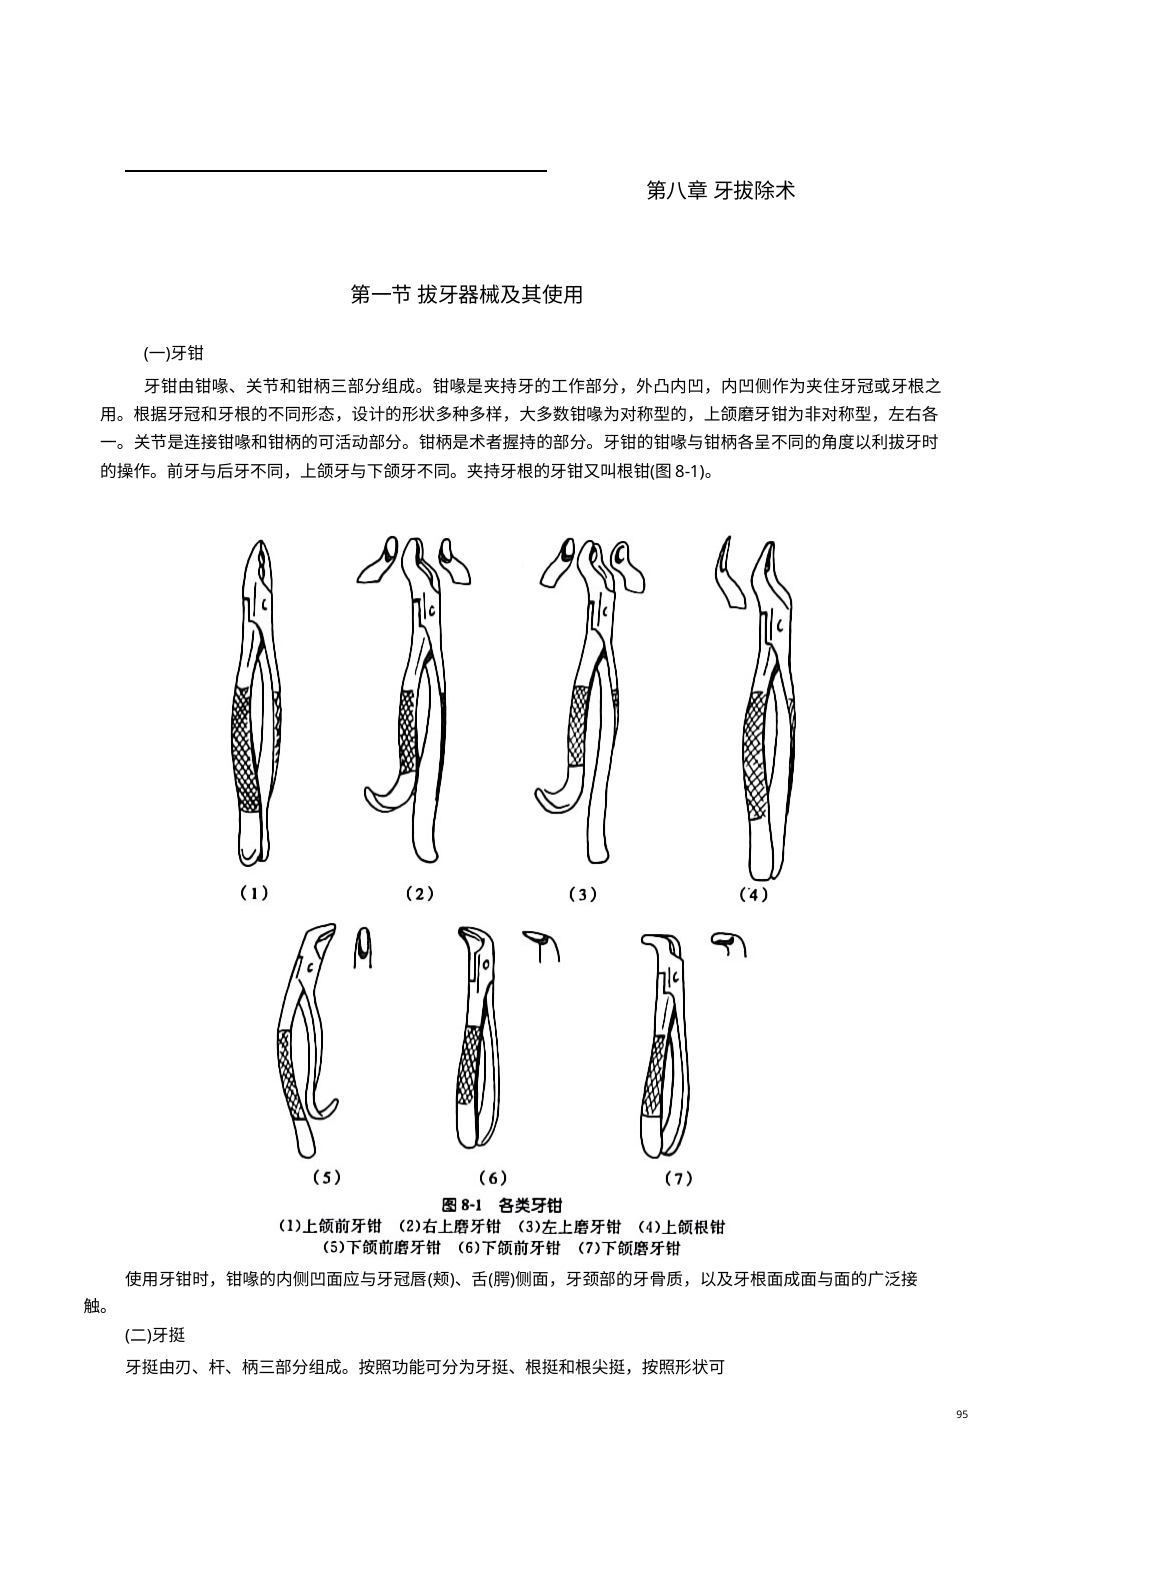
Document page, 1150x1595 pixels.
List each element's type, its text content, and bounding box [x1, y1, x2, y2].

text 使用牙钳时，钳喙的内侧凹面应与牙冠唇(颊)、舌(腭)侧面，牙颈部的牙骨质，以及牙根面成面与面的广泛接触。 [83, 1263, 919, 1317]
text 第八章 牙拔除术 [646, 171, 1067, 204]
text (一)牙钳 [144, 339, 1067, 364]
text 牙挺由刃、杆、柄三部分组成。按照功能可分为牙挺、根挺和根尖挺，按照形状可 [125, 1353, 1067, 1378]
text 第一节 拔牙器械及其使用 [350, 275, 1067, 308]
picture [214, 521, 811, 1262]
text (二)牙挺 [125, 1322, 1067, 1347]
text 牙钳由钳喙、关节和钳柄三部分组成。钳喙是夹持牙的工作部分，外凸内凹，内凹侧作为夹住牙冠或牙根之用。根据牙冠和牙根的不同形态，设计的形状多种多样，大多数钳喙为对称型的，上颌磨牙钳为非对称型，左右各一。关节是连接钳喙和钳柄的可活动部分。钳柄是术者握持的部分。牙钳的钳喙与钳柄各呈不同的角度以利拔牙时的操作。前牙与后牙不同，上颌牙与下颌牙不同。夹持牙根的牙钳又叫根钳(图8-1)。 [100, 369, 942, 482]
text 95 [956, 1403, 1067, 1422]
